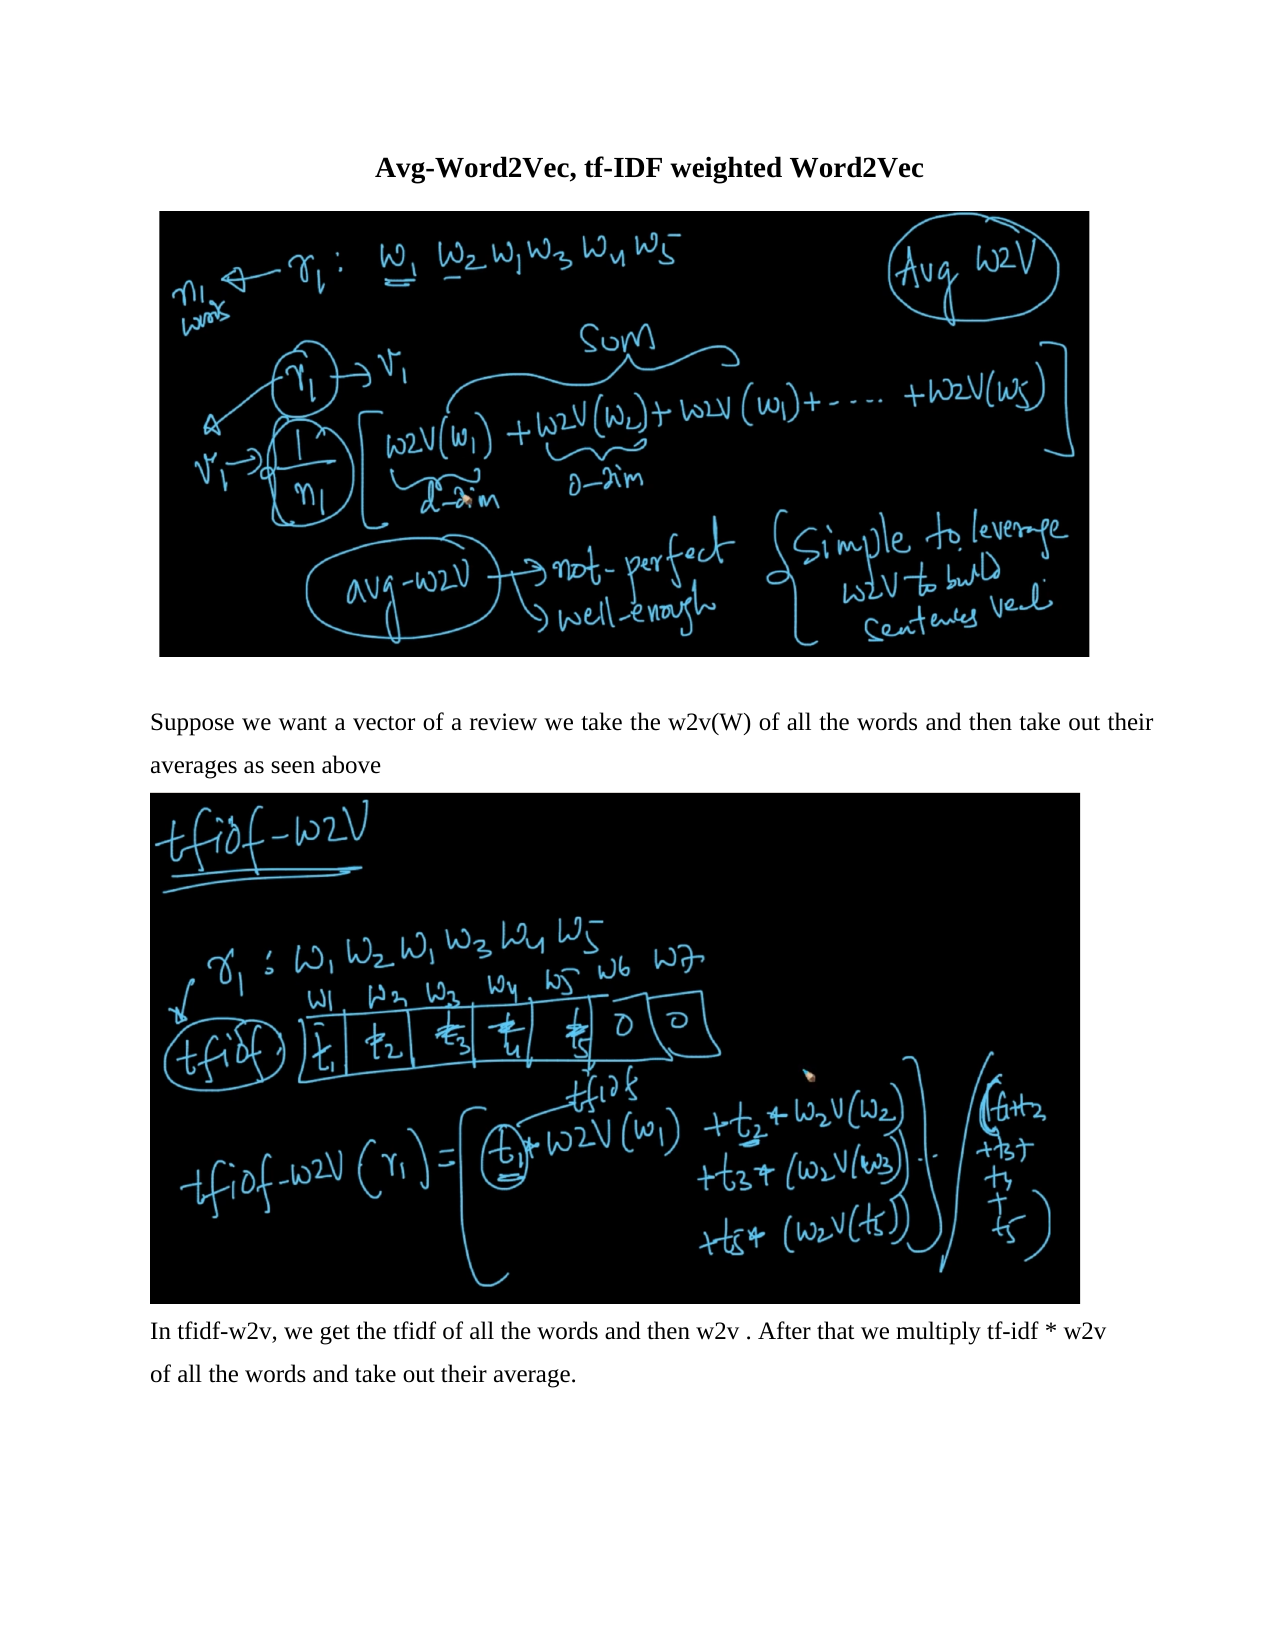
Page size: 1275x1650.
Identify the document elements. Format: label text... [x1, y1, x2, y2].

text In tfidf-w2v, we get the tfidf of all the words and then w2v . After that we multiply tf-idf * w2v [150, 1316, 1155, 1345]
text Avg-Word2Vec, tf-IDF weighted Word2Vec [300, 150, 1155, 183]
picture [159, 211, 1090, 657]
picture [150, 792, 1080, 1304]
text of all the words and take out their average. [150, 1359, 1155, 1388]
